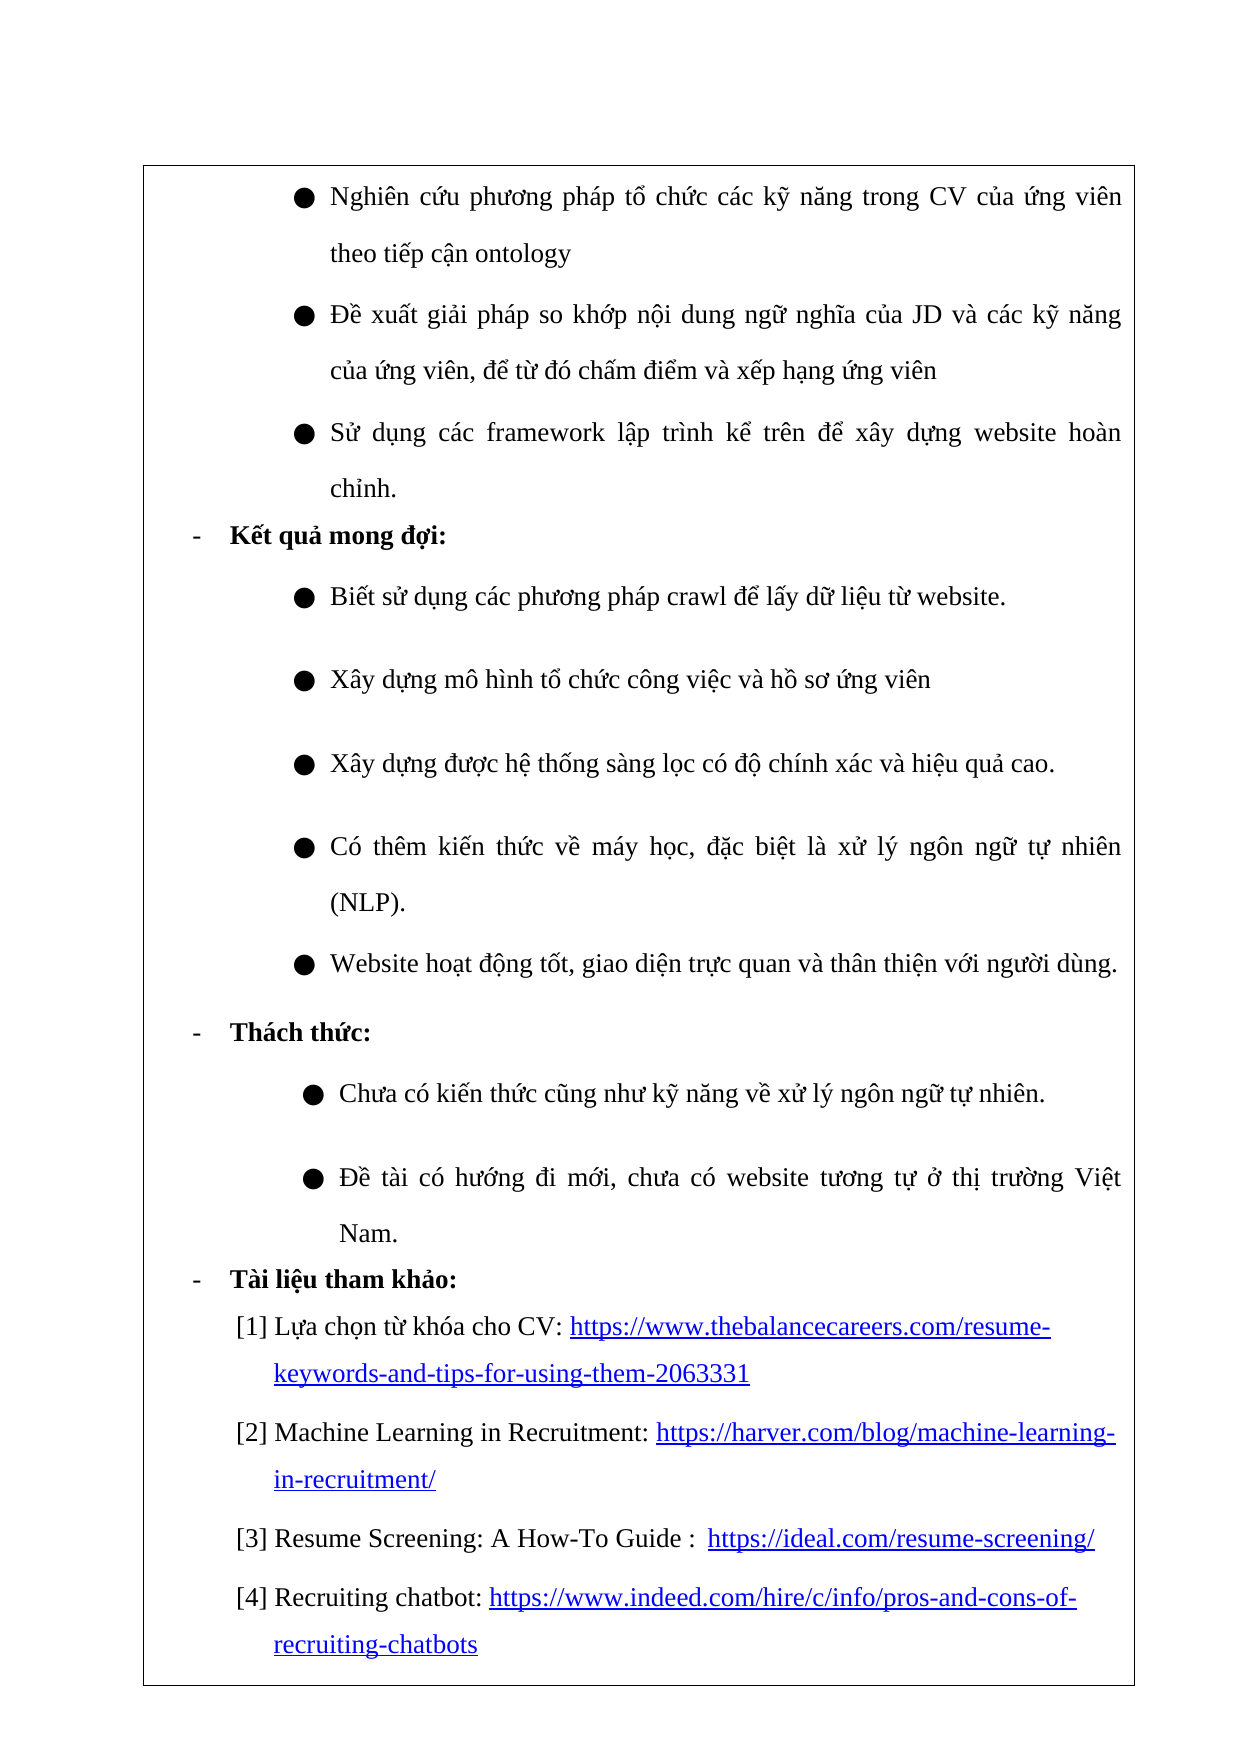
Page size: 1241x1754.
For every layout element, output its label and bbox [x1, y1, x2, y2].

table_cell [144, 166, 1134, 1684]
